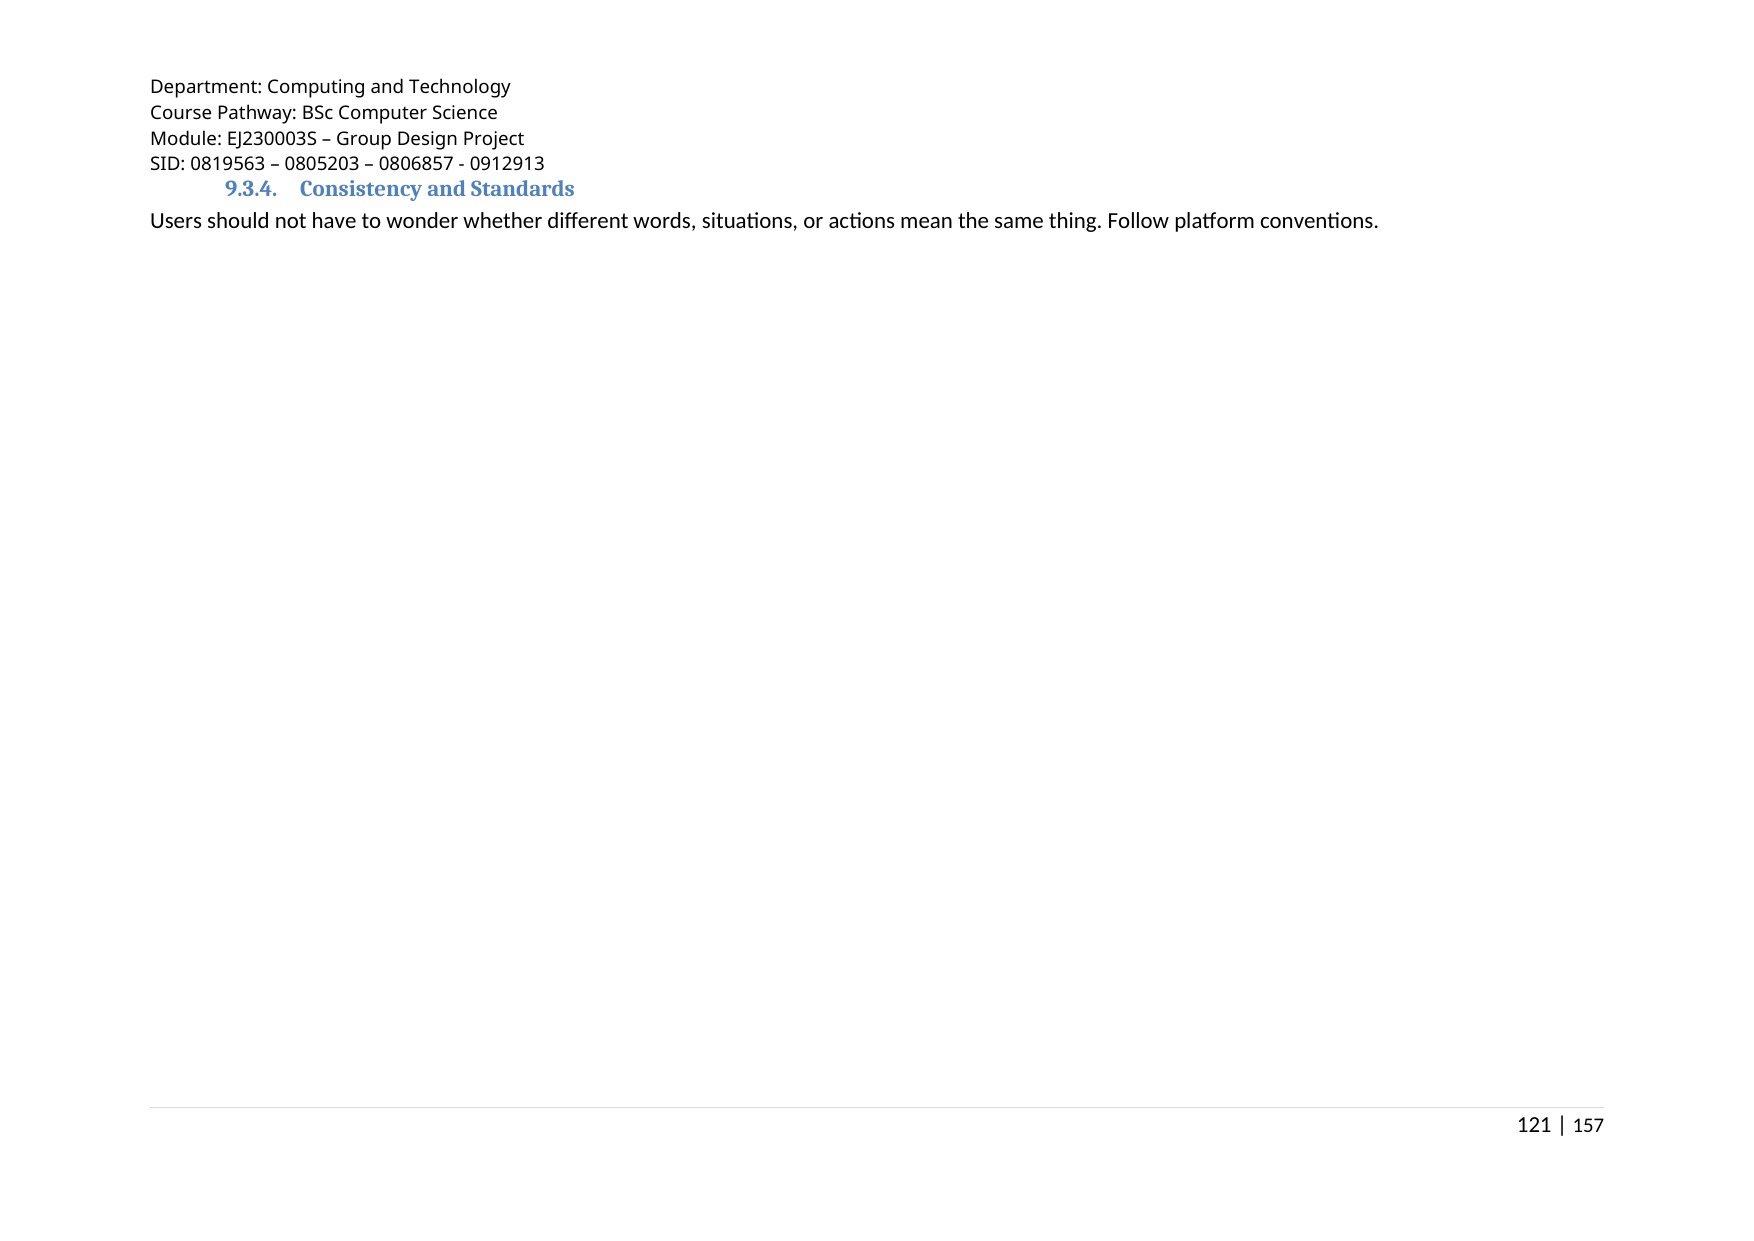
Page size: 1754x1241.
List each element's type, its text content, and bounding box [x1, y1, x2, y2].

subtitle Consistency and Standards [225, 176, 1604, 202]
text Users should not have to wonder whether different words, situations, or actions mean the same thing. Follow platform conventions. [150, 206, 1604, 234]
